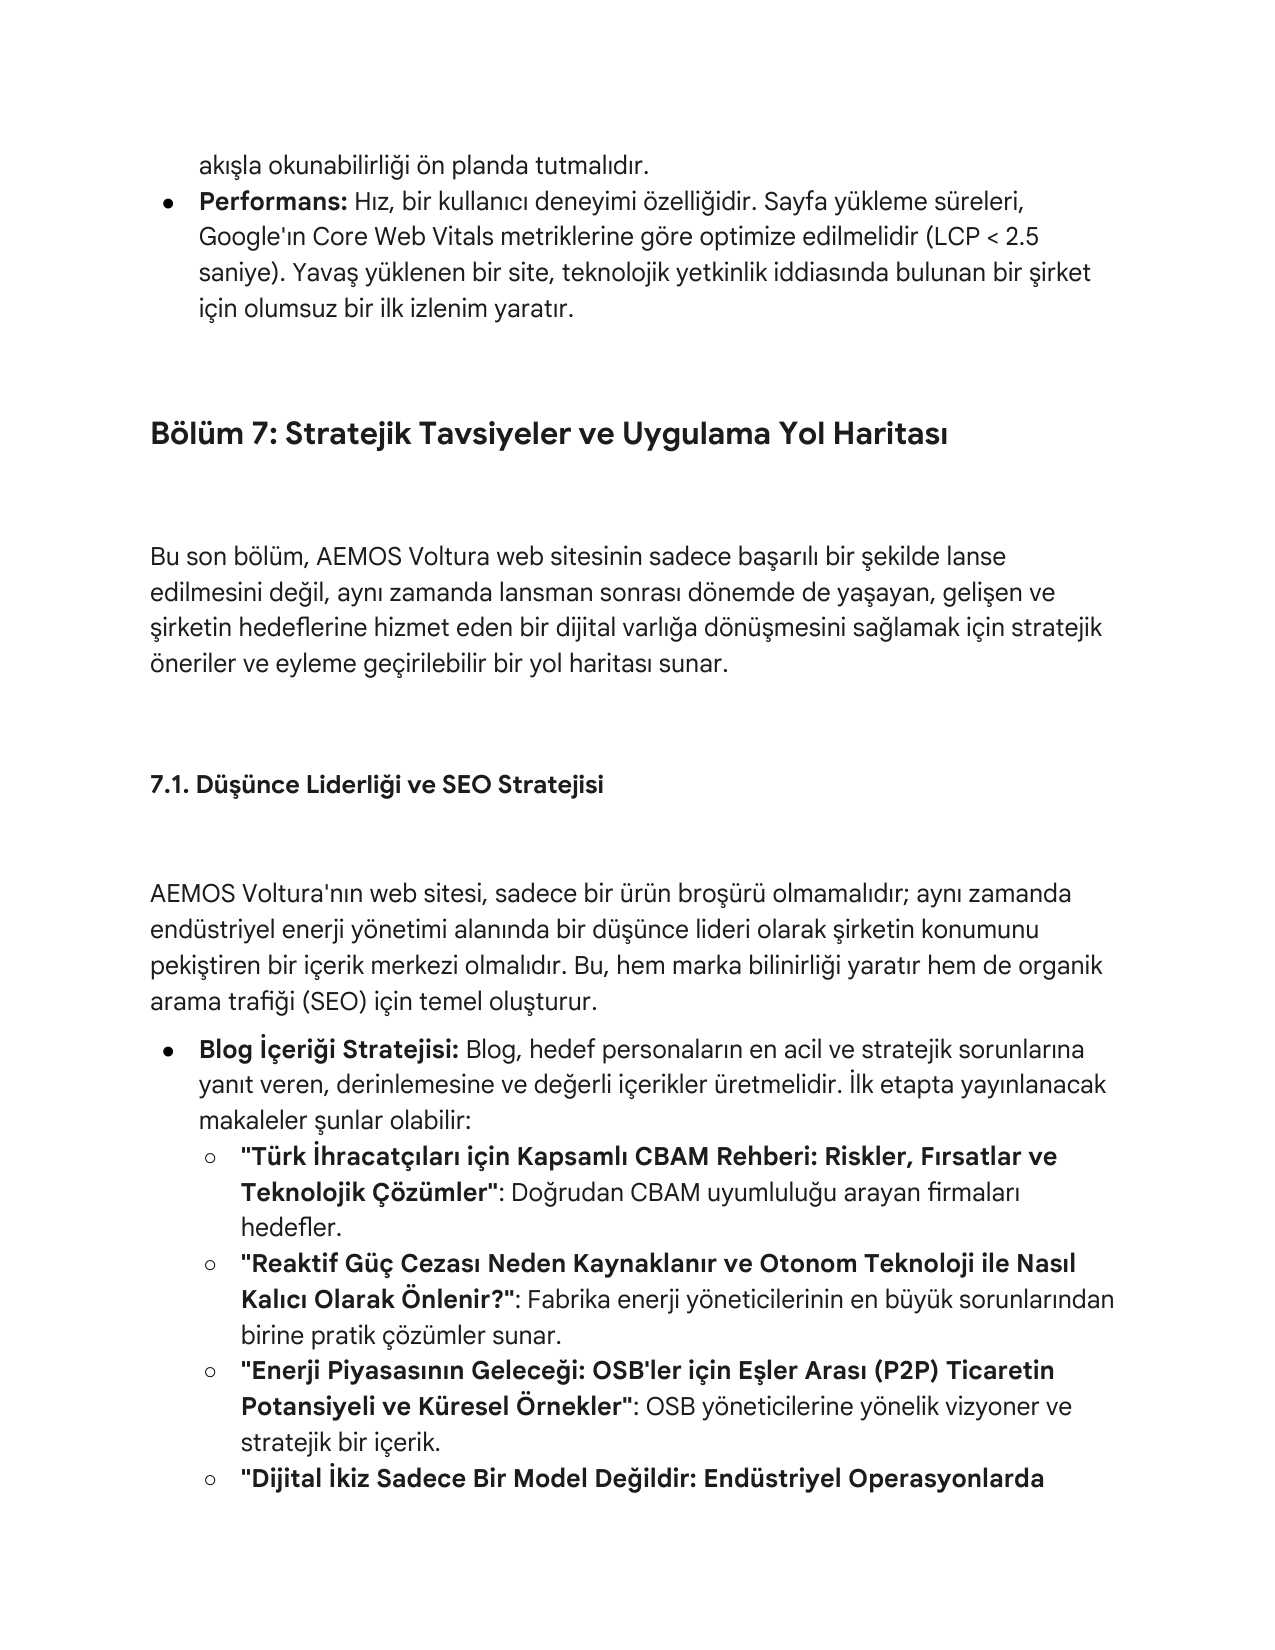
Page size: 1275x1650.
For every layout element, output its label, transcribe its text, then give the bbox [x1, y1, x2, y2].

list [203, 1463, 1125, 1494]
list Performans: Hız, bir kullanıcı deneyimi özelliğidir. Sayfa yükleme süreleri, Google'ın Core Web Vitals metriklerine göre optimize edilmelidir (LCP < 2.5 saniye). Yavaş yüklenen bir site, teknolojik yetkinlik iddiasında bulunan bir şirket için olumsuz bir ilk izlenim yaratır. [161, 186, 1125, 324]
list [161, 150, 1125, 181]
subtitle 7.1. Düşünce Liderliği ve SEO Stratejisi [150, 770, 1125, 801]
list "Enerji Piyasasının Geleceği: OSB'ler için Eşler Arası (P2P) Ticaretin Potansiyeli ve Küresel Örnekler": OSB yöneticilerine yönelik vizyoner ve stratejik bir içerik. [203, 1356, 1125, 1458]
list "Türk İhracatçıları için Kapsamlı CBAM Rehberi: Riskler, Fırsatlar ve Teknolojik Çözümler": Doğrudan CBAM uyumluluğu arayan firmaları hedefler. [203, 1141, 1125, 1244]
text Bu son bölüm, AEMOS Voltura web sitesinin sadece başarılı bir şekilde lanse edilmesini değil, aynı zamanda lansman sonrası dönemde de yaşayan, gelişen ve şirketin hedeflerine hizmet eden bir dijital varlığa dönüşmesini sağlamak için stratejik öneriler ve eyleme geçirilebilir bir yol haritası sunar. [150, 541, 1125, 679]
list "Reaktif Güç Cezası Neden Kaynaklanır ve Otonom Teknoloji ile Nasıl Kalıcı Olarak Önlenir?": Fabrika enerji yöneticilerinin en büyük sorunlarından birine pratik çözümler sunar. [203, 1248, 1125, 1351]
subtitle Bölüm 7: Stratejik Tavsiyeler ve Uygulama Yol Haritası [150, 414, 1125, 453]
list Blog İçeriği Stratejisi: Blog, hedef personaların en acil ve stratejik sorunlarına yanıt veren, derinlemesine ve değerli içerikler üretmelidir. İlk etapta yayınlanacak makaleler şunlar olabilir: [161, 1034, 1125, 1137]
text AEMOS Voltura'nın web sitesi, sadece bir ürün broşürü olmamalıdır; aynı zamanda endüstriyel enerji yönetimi alanında bir düşünce lideri olarak şirketin konumunu pekiştiren bir içerik merkezi olmalıdır. Bu, hem marka bilinirliği yaratır hem de organik arama trafiği (SEO) için temel oluşturur. [150, 879, 1125, 1017]
